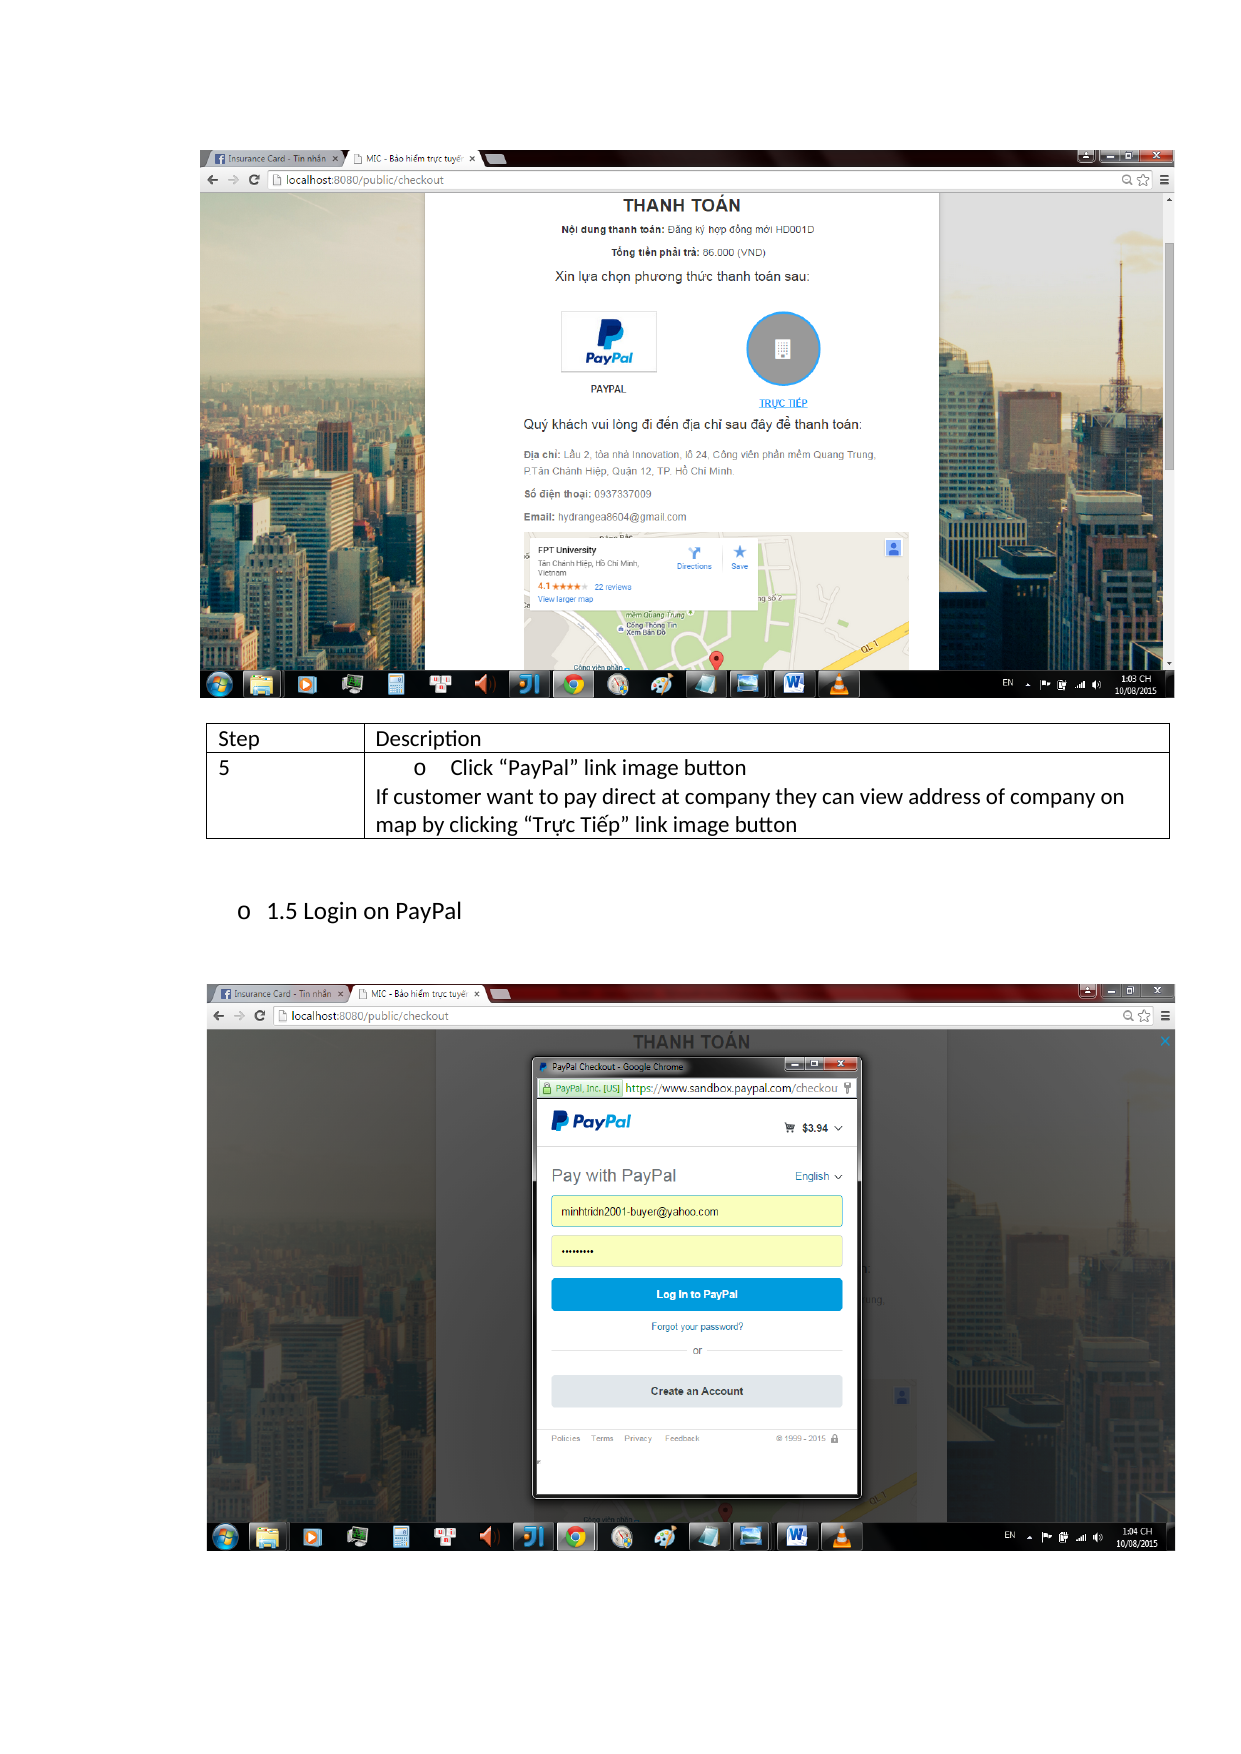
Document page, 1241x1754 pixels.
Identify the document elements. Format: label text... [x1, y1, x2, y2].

list 1.5 Login on PayPal [236, 895, 1137, 927]
table_header Step [207, 724, 364, 752]
picture [200, 585, 208, 592]
picture [200, 150, 1175, 698]
picture [200, 593, 207, 600]
picture [206, 984, 1176, 1551]
table_cell 5 [207, 753, 364, 838]
table_cell Click “PayPal” link image button If customer want to pay direct at company they can view address of company on map by clicking “Trực Tiếp” link image button [365, 753, 1169, 838]
table_header Description [365, 724, 1169, 752]
